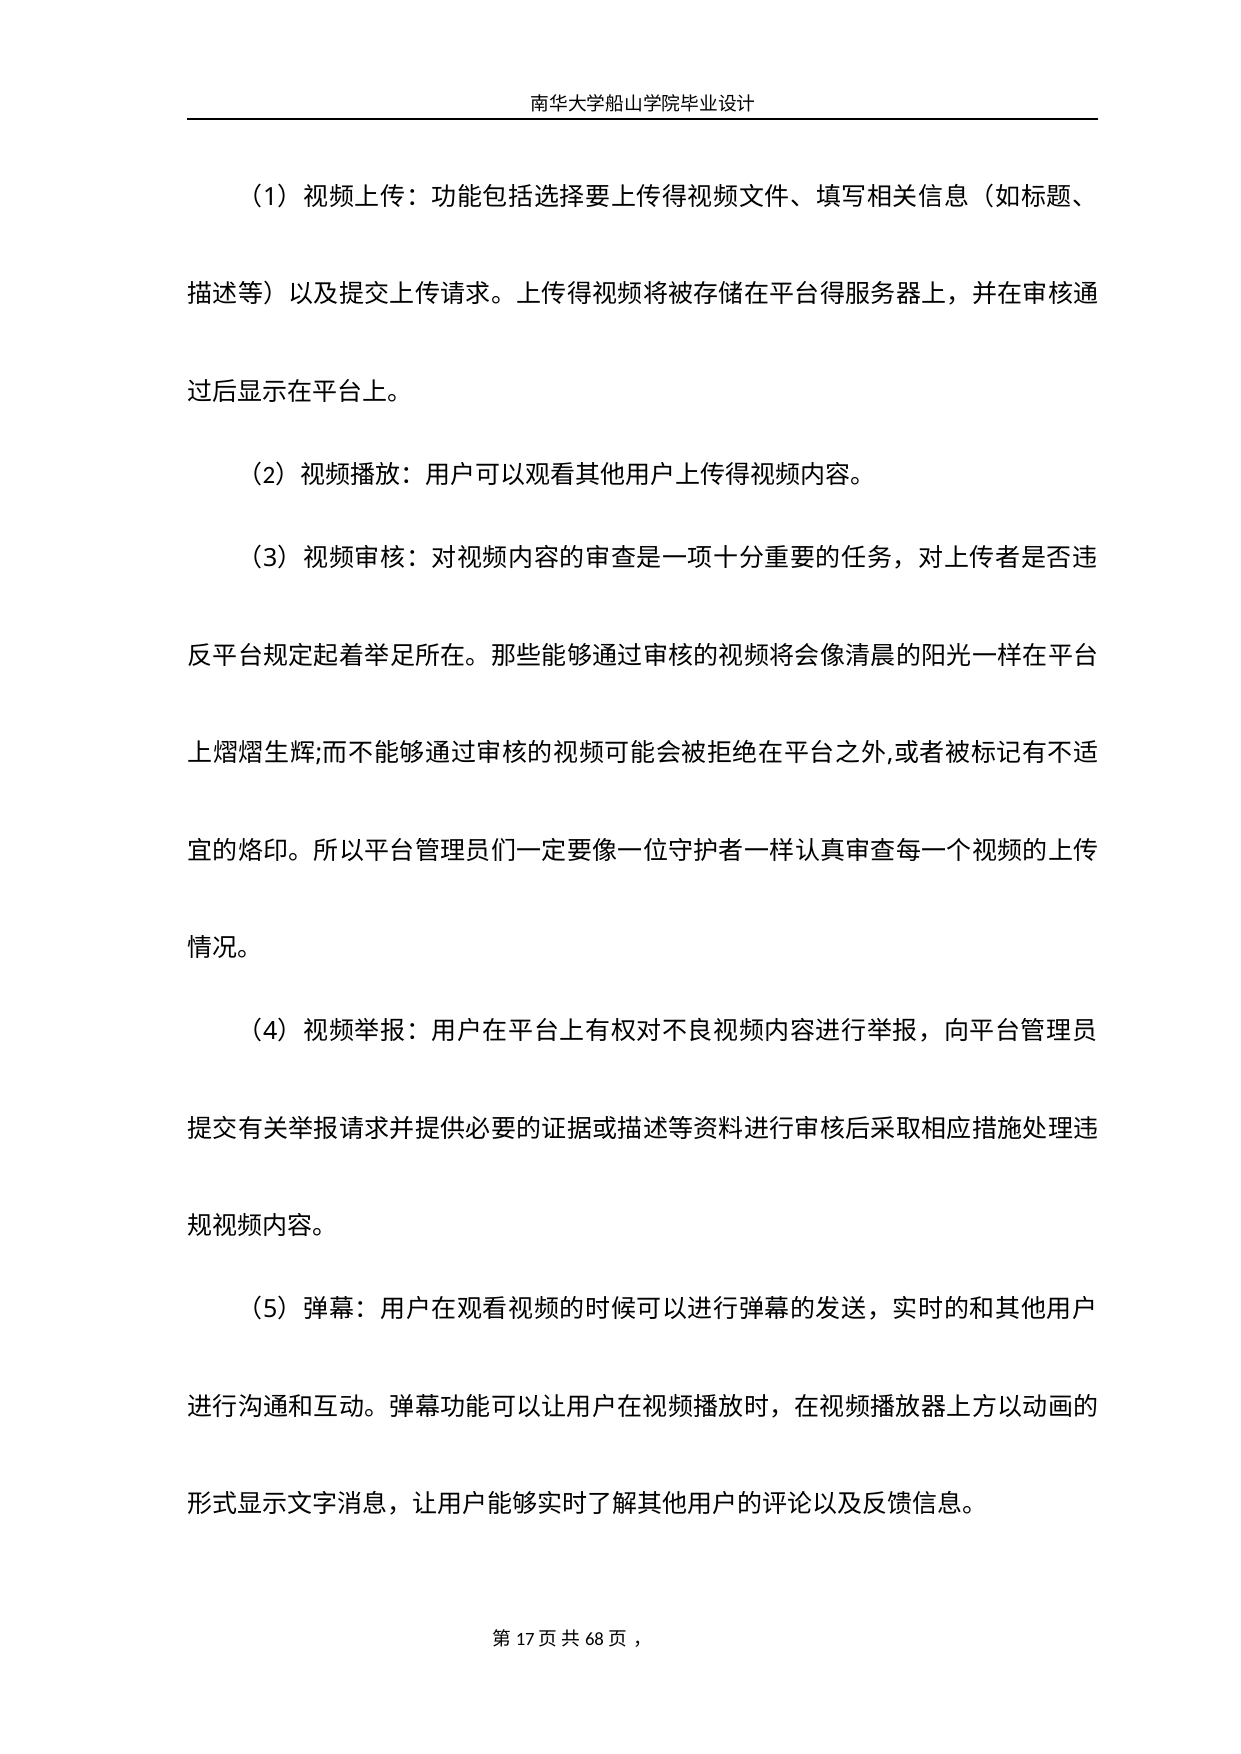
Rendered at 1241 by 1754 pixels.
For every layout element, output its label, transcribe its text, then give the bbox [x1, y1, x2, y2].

text （5）弹幕：用户在观看视频的时候可以进行弹幕的发送，实时的和其他用户进行沟通和互动。弹幕功能可以让用户在视频播放时，在视频播放器上方以动画的形式显示文字消息，让用户能够实时了解其他用户的评论以及反馈信息。 [187, 1274, 1098, 1534]
text （3）视频审核：对视频内容的审查是一项十分重要的任务，对上传者是否违反平台规定起着举足所在。那些能够通过审核的视频将会像清晨的阳光一样在平台上熠熠生辉;而不能够通过审核的视频可能会被拒绝在平台之外,或者被标记有不适宜的烙印。所以平台管理员们一定要像一位守护者一样认真审查每一个视频的上传情况。 [187, 523, 1098, 978]
text （2）视频播放：用户可以观看其他用户上传得视频内容。 [187, 440, 1098, 505]
text （1）视频上传：功能包括选择要上传得视频文件、填写相关信息（如标题、描述等）以及提交上传请求。上传得视频将被存储在平台得服务器上，并在审核通过后显示在平台上。 [187, 162, 1098, 422]
text （4）视频举报：用户在平台上有权对不良视频内容进行举报，向平台管理员提交有关举报请求并提供必要的证据或描述等资料进行审核后采取相应措施处理违规视频内容。 [187, 996, 1098, 1256]
